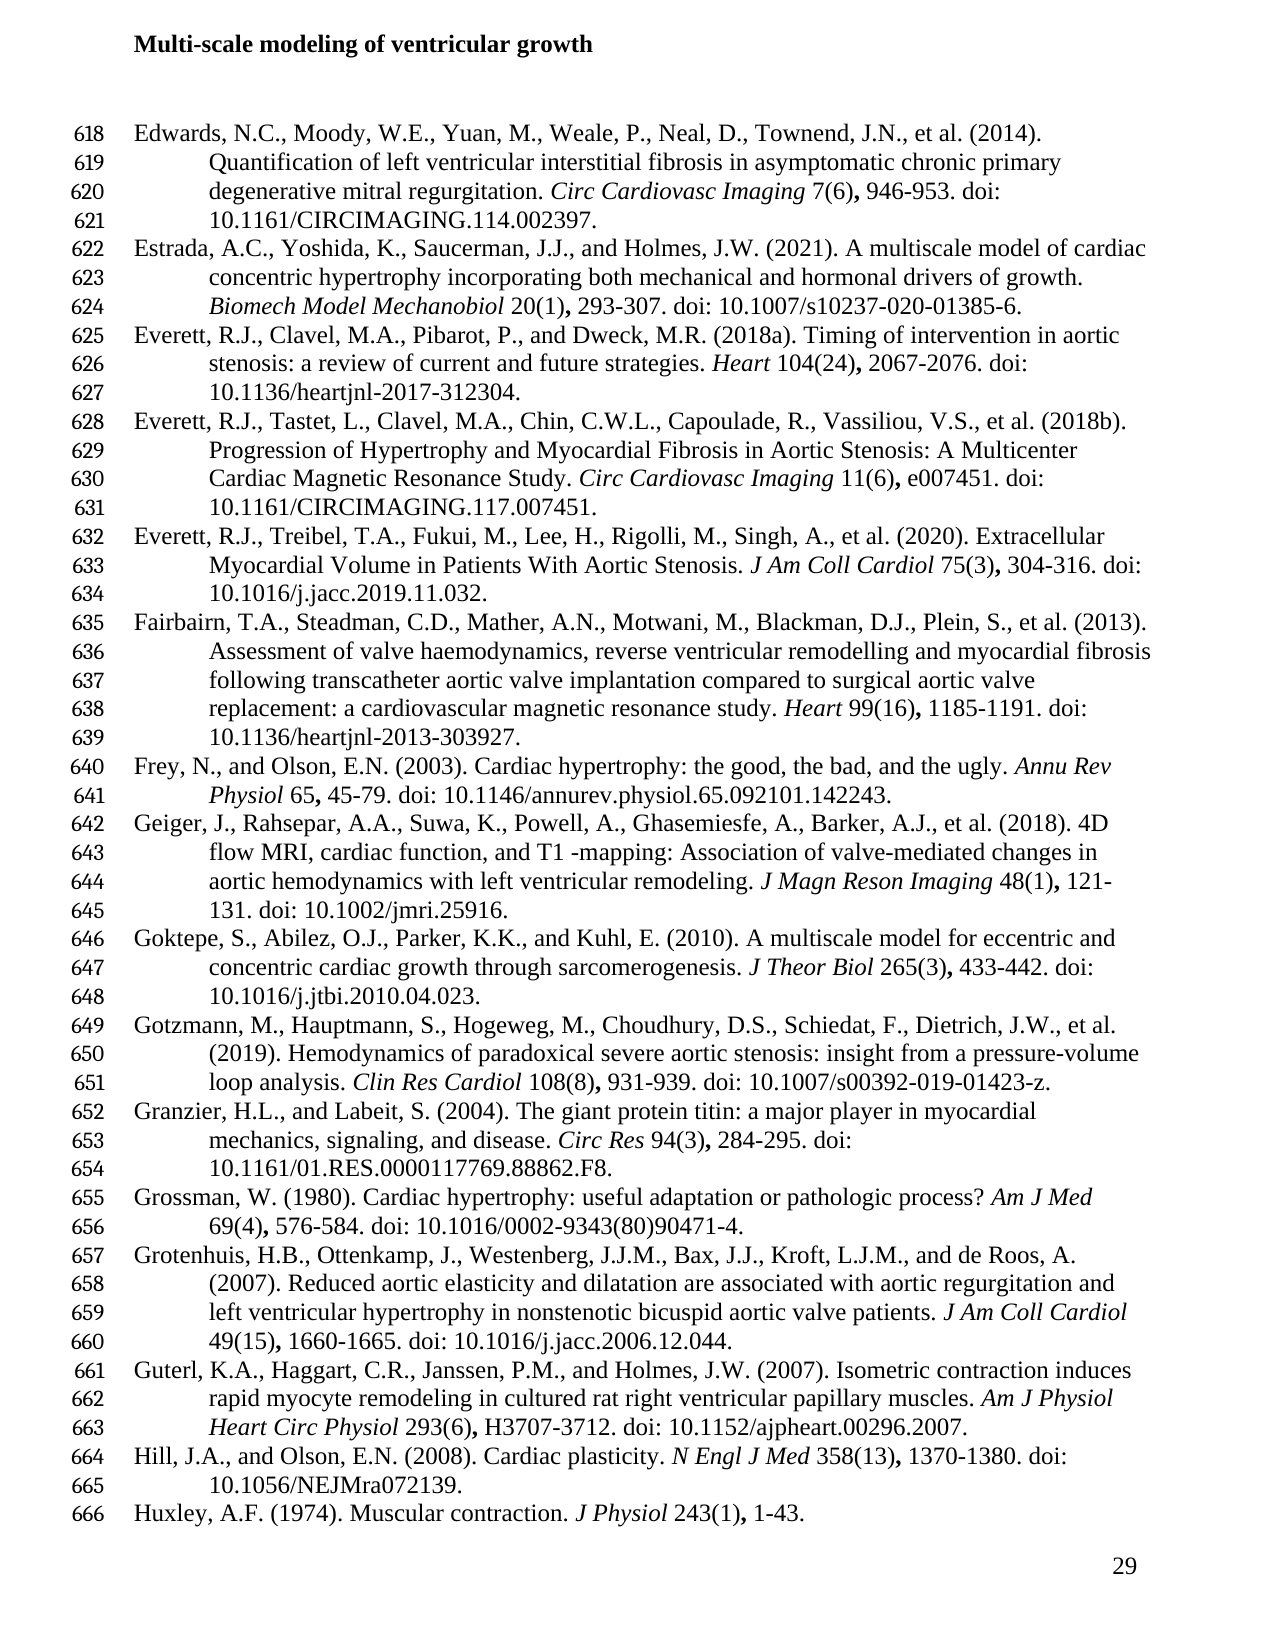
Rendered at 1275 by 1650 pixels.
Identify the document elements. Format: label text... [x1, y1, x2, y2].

text Frey, N., and Olson, E.N. (2003). Cardiac hypertrophy: the good, the bad, and the ugly. Annu Rev Physiol 65, 45-79. doi: 10.1146/annurev.physiol.65.092101.142243. [133, 751, 1152, 808]
text Guterl, K.A., Haggart, C.R., Janssen, P.M., and Holmes, J.W. (2007). Isometric contraction induces rapid myocyte remodeling in cultured rat right ventricular papillary muscles. Am J Physiol Heart Circ Physiol 293(6), H3707-3712. doi: 10.1152/ajpheart.00296.2007. [133, 1355, 1152, 1441]
text Huxley, A.F. (1974). Muscular contraction. J Physiol 243(1), 1-43. [133, 1498, 1152, 1527]
text Edwards, N.C., Moody, W.E., Yuan, M., Weale, P., Neal, D., Townend, J.N., et al. (2014). Quantification of left ventricular interstitial fibrosis in asymptomatic chronic primary degenerative mitral regurgitation. Circ Cardiovasc Imaging 7(6), 946-953. doi: 10.1161/CIRCIMAGING.114.002397. [133, 118, 1152, 233]
text Everett, R.J., Tastet, L., Clavel, M.A., Chin, C.W.L., Capoulade, R., Vassiliou, V.S., et al. (2018b). Progression of Hypertrophy and Myocardial Fibrosis in Aortic Stenosis: A Multicenter Cardiac Magnetic Resonance Study. Circ Cardiovasc Imaging 11(6), e007451. doi: 10.1161/CIRCIMAGING.117.007451. [133, 406, 1152, 521]
text Goktepe, S., Abilez, O.J., Parker, K.K., and Kuhl, E. (2010). A multiscale model for eccentric and concentric cardiac growth through sarcomerogenesis. J Theor Biol 265(3), 433-442. doi: 10.1016/j.jtbi.2010.04.023. [133, 923, 1152, 1010]
text Grossman, W. (1980). Cardiac hypertrophy: useful adaptation or pathologic process? Am J Med 69(4), 576-584. doi: 10.1016/0002-9343(80)90471-4. [133, 1182, 1152, 1240]
text Everett, R.J., Clavel, M.A., Pibarot, P., and Dweck, M.R. (2018a). Timing of intervention in aortic stenosis: a review of current and future strategies. Heart 104(24), 2067-2076. doi: 10.1136/heartjnl-2017-312304. [133, 320, 1152, 406]
text Hill, J.A., and Olson, E.N. (2008). Cardiac plasticity. N Engl J Med 358(13), 1370-1380. doi: 10.1056/NEJMra072139. [133, 1441, 1152, 1498]
text Fairbairn, T.A., Steadman, C.D., Mather, A.N., Motwani, M., Blackman, D.J., Plein, S., et al. (2013). Assessment of valve haemodynamics, reverse ventricular remodelling and myocardial fibrosis following transcatheter aortic valve implantation compared to surgical aortic valve replacement: a cardiovascular magnetic resonance study. Heart 99(16), 1185-1191. doi: 10.1136/heartjnl-2013-303927. [133, 607, 1152, 751]
text Everett, R.J., Treibel, T.A., Fukui, M., Lee, H., Rigolli, M., Singh, A., et al. (2020). Extracellular Myocardial Volume in Patients With Aortic Stenosis. J Am Coll Cardiol 75(3), 304-316. doi: 10.1016/j.jacc.2019.11.032. [133, 521, 1152, 607]
text Grotenhuis, H.B., Ottenkamp, J., Westenberg, J.J.M., Bax, J.J., Kroft, L.J.M., and de Roos, A. (2007). Reduced aortic elasticity and dilatation are associated with aortic regurgitation and left ventricular hypertrophy in nonstenotic bicuspid aortic valve patients. J Am Coll Cardiol 49(15), 1660-1665. doi: 10.1016/j.jacc.2006.12.044. [133, 1240, 1152, 1355]
text Estrada, A.C., Yoshida, K., Saucerman, J.J., and Holmes, J.W. (2021). A multiscale model of cardiac concentric hypertrophy incorporating both mechanical and hormonal drivers of growth. Biomech Model Mechanobiol 20(1), 293-307. doi: 10.1007/s10237-020-01385-6. [133, 233, 1152, 320]
text Granzier, H.L., and Labeit, S. (2004). The giant protein titin: a major player in myocardial mechanics, signaling, and disease. Circ Res 94(3), 284-295. doi: 10.1161/01.RES.0000117769.88862.F8. [133, 1096, 1152, 1182]
text Gotzmann, M., Hauptmann, S., Hogeweg, M., Choudhury, D.S., Schiedat, F., Dietrich, J.W., et al. (2019). Hemodynamics of paradoxical severe aortic stenosis: insight from a pressure-volume loop analysis. Clin Res Cardiol 108(8), 931-939. doi: 10.1007/s00392-019-01423-z. [133, 1010, 1152, 1096]
text Geiger, J., Rahsepar, A.A., Suwa, K., Powell, A., Ghasemiesfe, A., Barker, A.J., et al. (2018). 4D flow MRI, cardiac function, and T1 -mapping: Association of valve-mediated changes in aortic hemodynamics with left ventricular remodeling. J Magn Reson Imaging 48(1), 121-131. doi: 10.1002/jmri.25916. [133, 808, 1152, 923]
